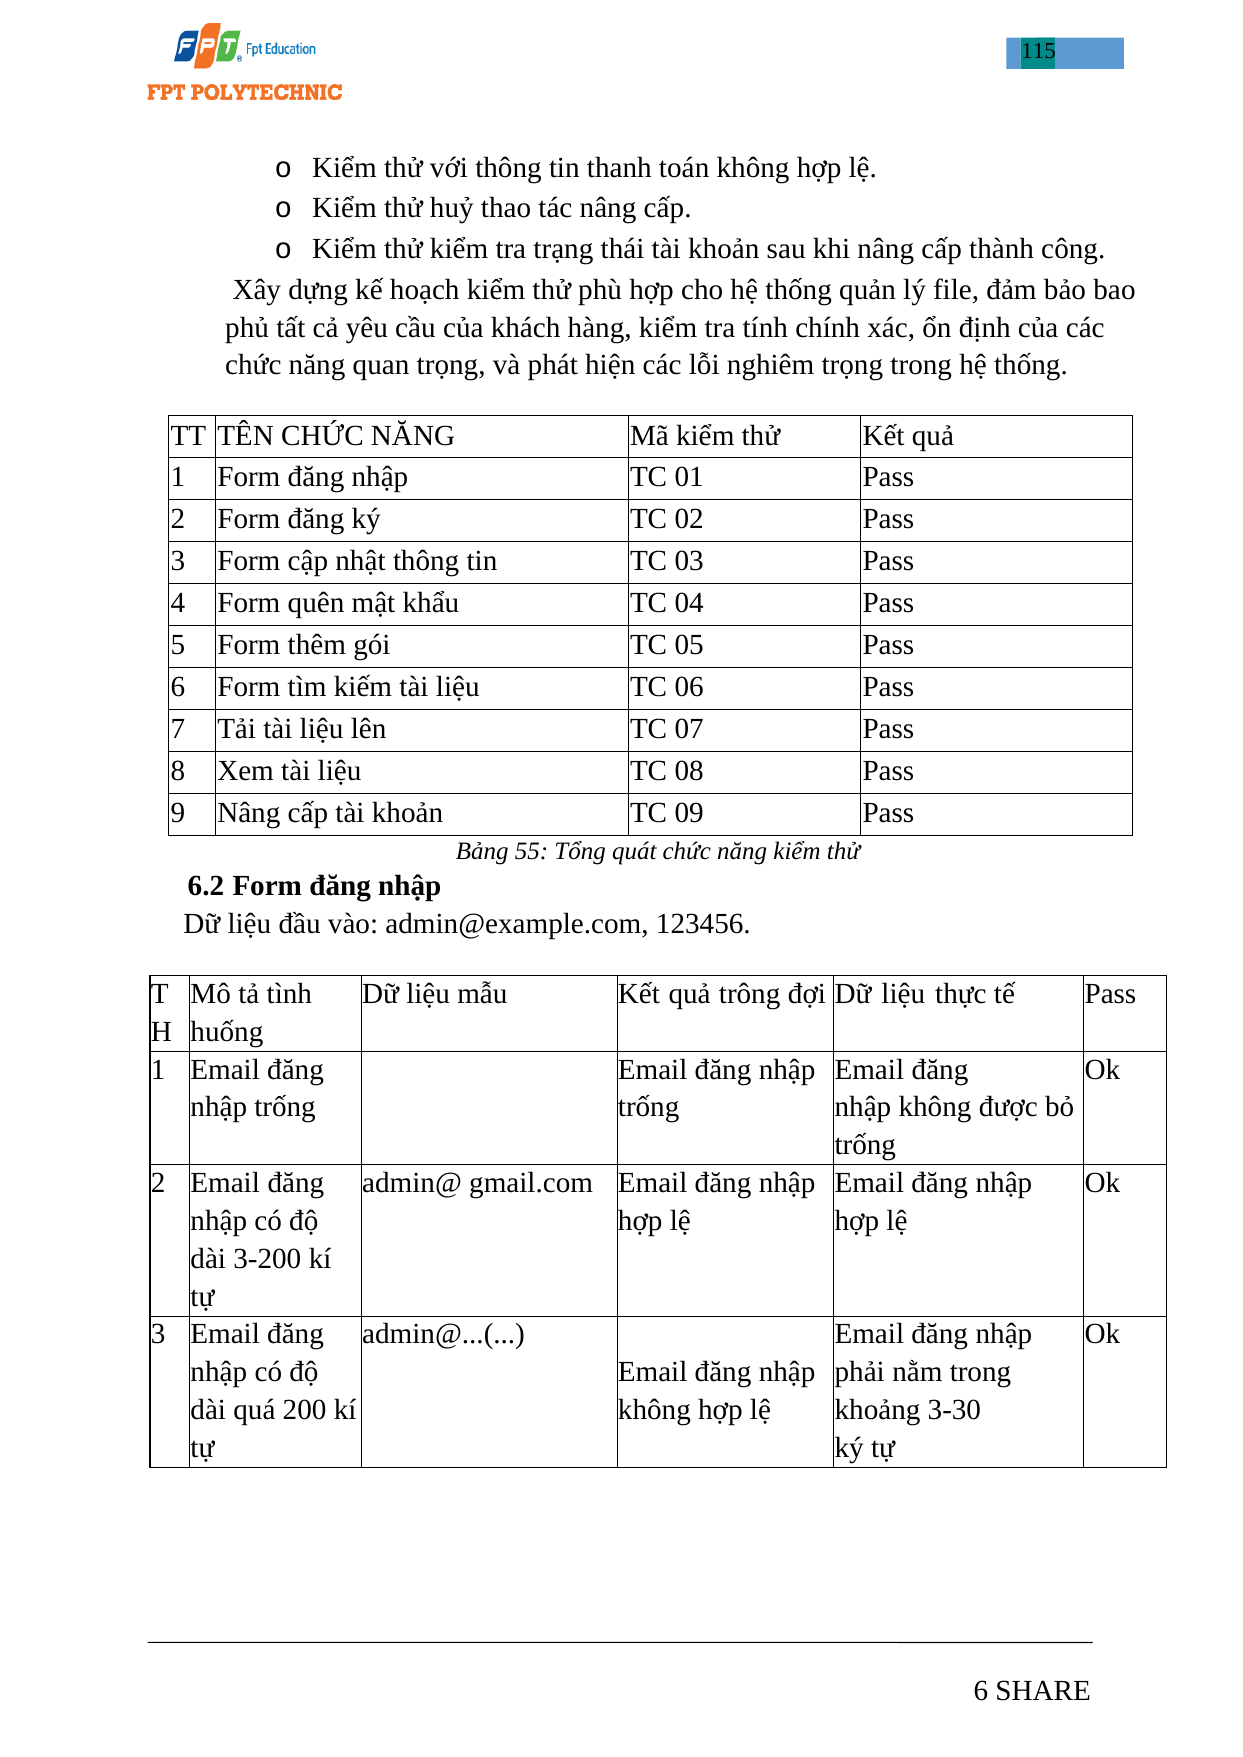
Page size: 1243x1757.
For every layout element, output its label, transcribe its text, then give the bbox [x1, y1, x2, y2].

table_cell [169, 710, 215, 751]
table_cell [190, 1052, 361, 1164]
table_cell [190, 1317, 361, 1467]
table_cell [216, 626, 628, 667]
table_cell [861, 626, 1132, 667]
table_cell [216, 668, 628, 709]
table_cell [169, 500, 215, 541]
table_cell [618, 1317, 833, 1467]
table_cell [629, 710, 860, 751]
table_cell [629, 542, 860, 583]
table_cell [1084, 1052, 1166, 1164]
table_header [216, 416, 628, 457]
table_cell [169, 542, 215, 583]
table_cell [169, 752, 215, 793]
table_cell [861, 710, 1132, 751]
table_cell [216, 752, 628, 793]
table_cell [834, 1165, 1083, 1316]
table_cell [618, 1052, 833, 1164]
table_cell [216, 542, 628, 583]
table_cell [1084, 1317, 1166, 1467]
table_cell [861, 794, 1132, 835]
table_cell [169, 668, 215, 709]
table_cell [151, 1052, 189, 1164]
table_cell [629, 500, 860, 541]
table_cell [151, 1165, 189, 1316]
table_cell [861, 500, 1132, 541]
picture [147, 23, 342, 100]
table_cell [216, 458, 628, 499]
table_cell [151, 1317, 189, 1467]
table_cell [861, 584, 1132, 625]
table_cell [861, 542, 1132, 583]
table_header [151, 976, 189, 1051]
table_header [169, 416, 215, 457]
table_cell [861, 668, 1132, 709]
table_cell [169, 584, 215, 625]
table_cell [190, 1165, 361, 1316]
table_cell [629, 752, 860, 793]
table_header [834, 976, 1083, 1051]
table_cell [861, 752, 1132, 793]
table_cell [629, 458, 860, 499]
list Kiểm thử kiểm tra trạng thái tài khoản sau khi nâng cấp thành công. [274, 231, 1168, 267]
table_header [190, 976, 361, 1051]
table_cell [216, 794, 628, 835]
list Kiểm thử với thông tin thanh toán không hợp lệ. [274, 150, 1168, 186]
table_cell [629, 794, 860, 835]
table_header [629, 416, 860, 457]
subtitle Form đăng nhập [187, 868, 1168, 902]
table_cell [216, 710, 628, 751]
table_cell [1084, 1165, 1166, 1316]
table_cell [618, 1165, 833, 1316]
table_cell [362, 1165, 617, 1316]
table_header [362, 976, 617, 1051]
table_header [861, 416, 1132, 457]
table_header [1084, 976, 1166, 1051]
list Kiểm thử huỷ thao tác nâng cấp. [274, 191, 1168, 227]
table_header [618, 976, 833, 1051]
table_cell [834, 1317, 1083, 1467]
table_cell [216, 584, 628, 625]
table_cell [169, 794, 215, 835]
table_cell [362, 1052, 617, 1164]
text Xây dựng kế hoạch kiểm thử phù hợp cho hệ thống quản lý file, đảm bảo bao phủ tất cả yêu cầu của khách hàng, kiểm tra tính chính xác, ổn định của các chức năng quan trọng, và phát hiện các lỗi nghiêm trọng trong hệ thống. [225, 272, 1168, 381]
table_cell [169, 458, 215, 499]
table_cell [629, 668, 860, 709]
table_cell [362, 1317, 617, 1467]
text Dữ liệu đầu vào: admin@example.com, 123456. [183, 906, 1168, 939]
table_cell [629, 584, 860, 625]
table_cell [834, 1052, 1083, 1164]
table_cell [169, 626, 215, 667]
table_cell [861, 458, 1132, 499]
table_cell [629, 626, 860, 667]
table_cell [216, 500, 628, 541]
